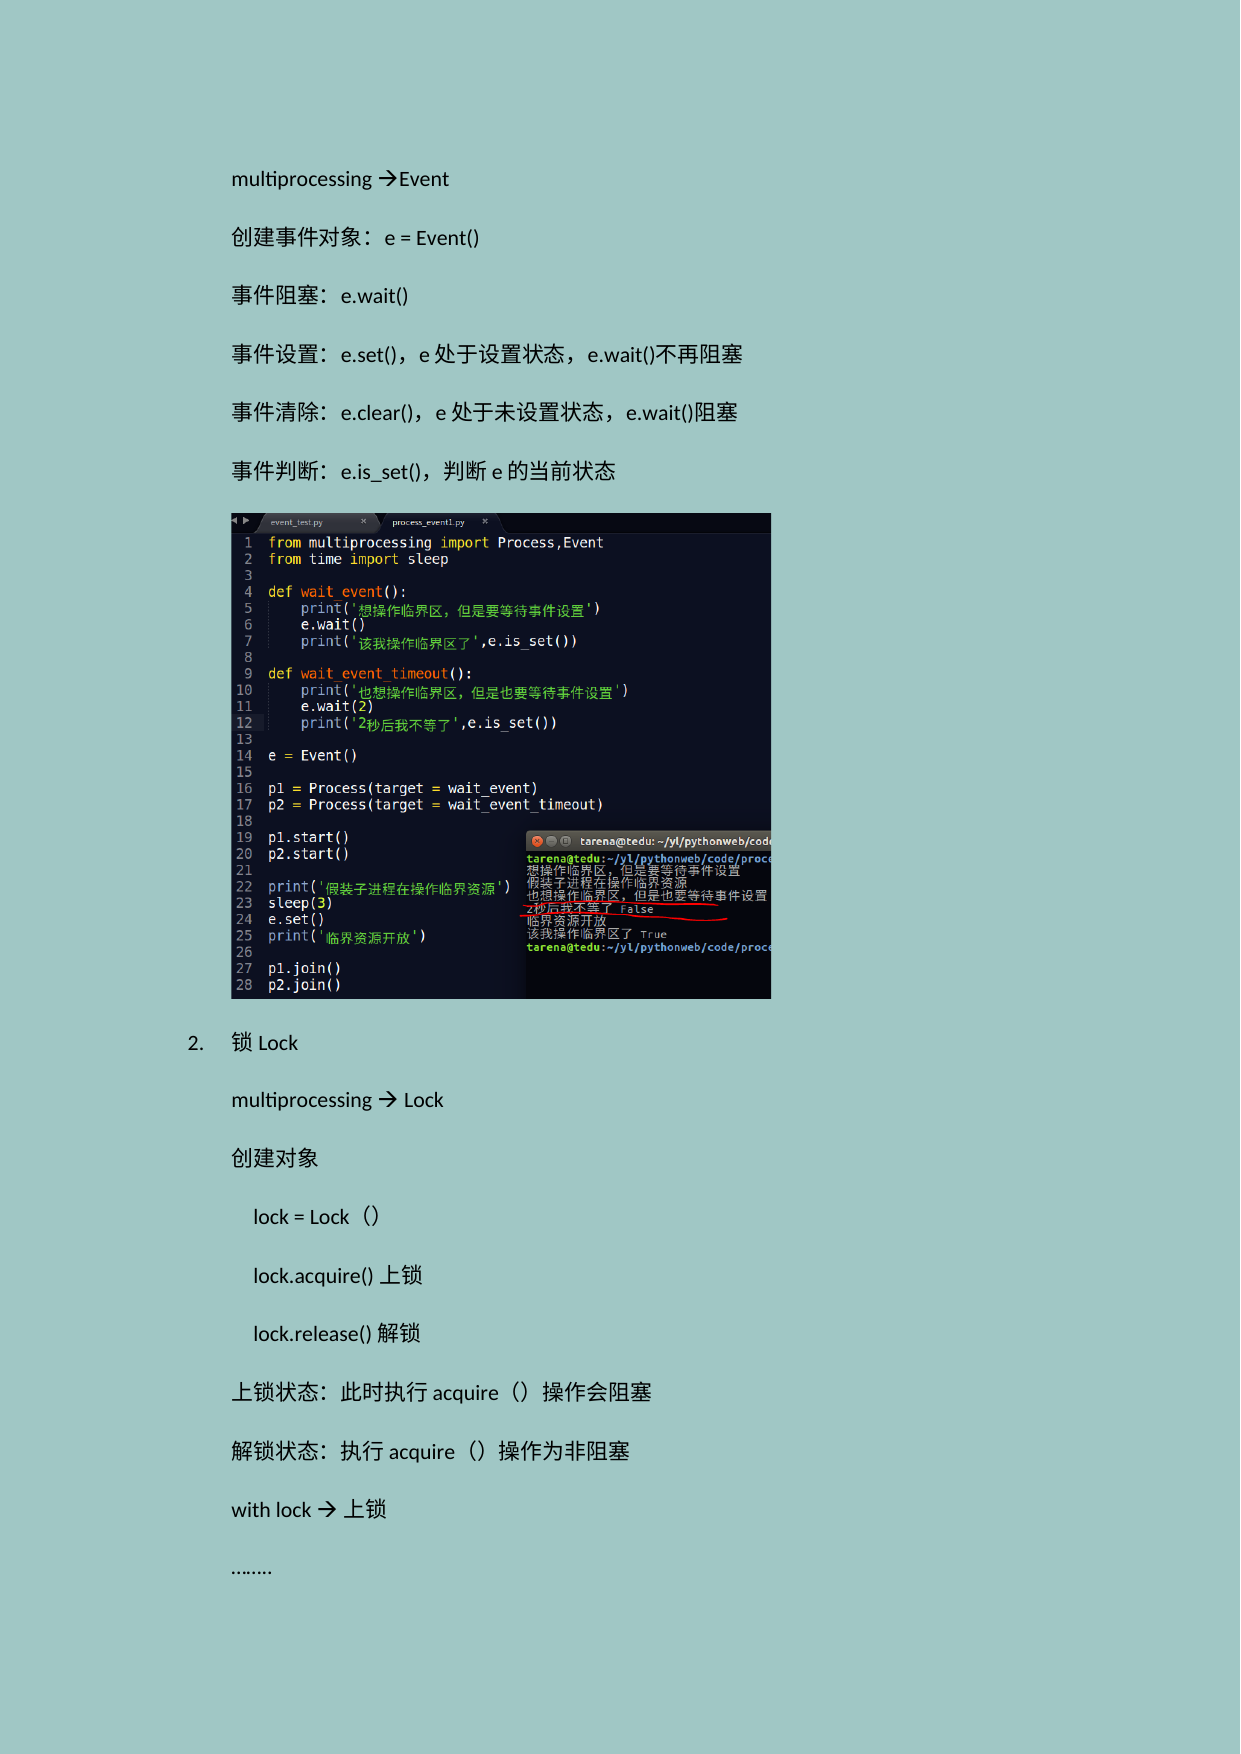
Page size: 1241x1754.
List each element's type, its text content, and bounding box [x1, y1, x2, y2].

list 事件清除：e.clear()，e处于未设置状态，e.wait()阻塞 [231, 395, 1053, 427]
list 创建对象 [231, 1140, 1053, 1173]
list 创建事件对象：e = Event() [231, 219, 1053, 252]
list 事件设置：e.set()，e处于设置状态，e.wait()不再阻塞 [231, 336, 1053, 369]
list 上锁状态：此时执行acquire（）操作会阻塞 [231, 1375, 1053, 1407]
list 事件阻塞：e.wait() [231, 278, 1053, 310]
list 锁 Lock [187, 1024, 1053, 1057]
list lock.release() 解锁 [253, 1316, 1053, 1348]
list 事件判断：e.is_set()，判断e的当前状态 [231, 454, 1053, 486]
list 解锁状态：执行acquire（）操作为非阻塞 [231, 1433, 1053, 1466]
list lock.acquire() 上锁 [253, 1257, 1053, 1290]
list lock = Lock（） [253, 1199, 1053, 1231]
list multiprocessing Event [231, 162, 1053, 194]
list …….. [231, 1551, 1053, 1583]
list with lock 上锁 [231, 1492, 1053, 1524]
picture [231, 513, 772, 999]
list multiprocessing Lock [231, 1083, 1053, 1116]
